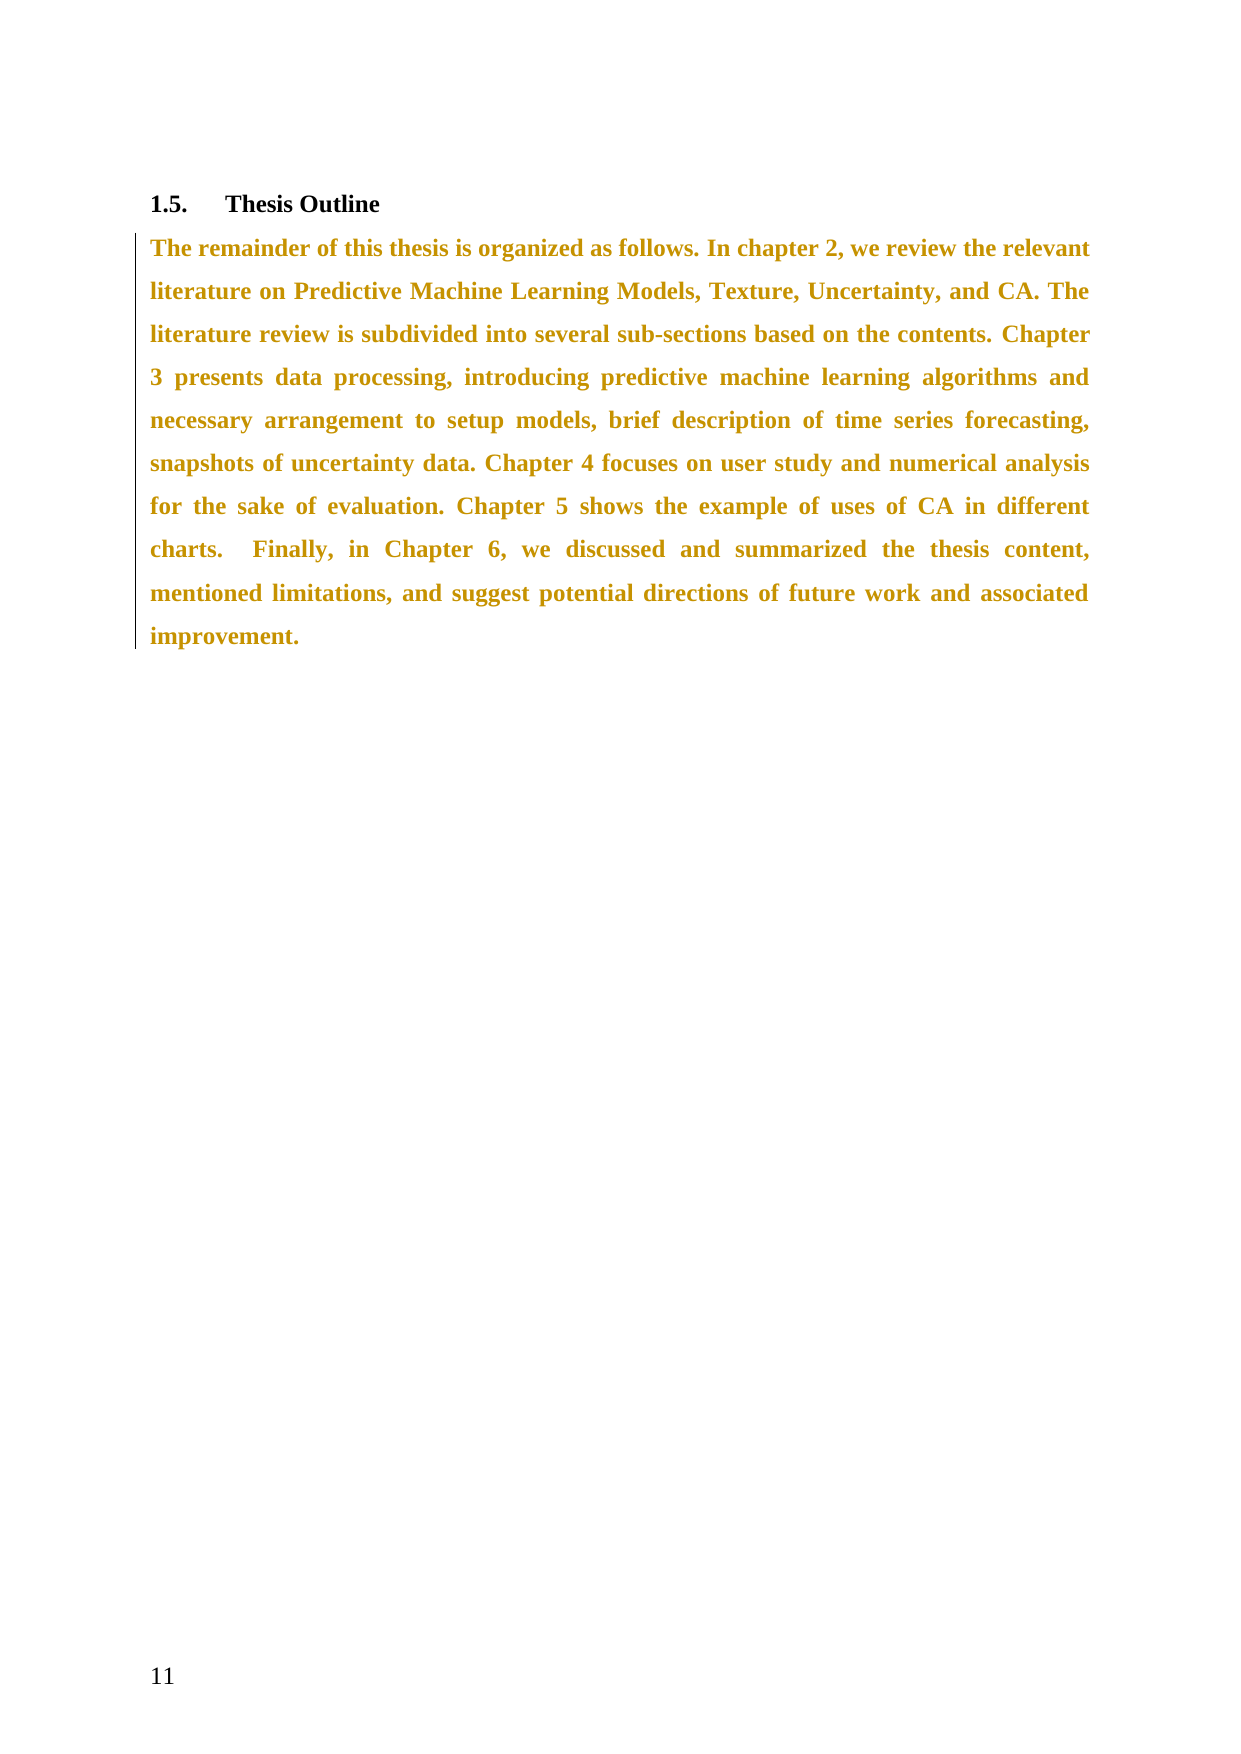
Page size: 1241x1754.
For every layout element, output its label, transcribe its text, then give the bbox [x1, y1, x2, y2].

text 1.5. Thesis Outline [380, 308, 1090, 337]
text The remainder of this thesis is organized as follows. In chapter 2, we review the relevant literature on Predictive Machine Learning Models, Texture, Uncertainty, and CA. The literature review is subdivided into several sub-sections based on the contents. Chapter 3 presents data processing, introducing predictive machine learning algorithms and necessary arrangement to setup models, brief description of time series forecasting, snapshots of uncertainty data. Chapter 4 focuses on user study and numerical analysis for the sake of evaluation. Chapter 5 shows the example of uses of CA in different charts. Finally, in Chapter 6, we discussed and summarized the thesis content, mentioned limitations, and suggest potential directions of future work and associated improvement. [150, 351, 1090, 768]
